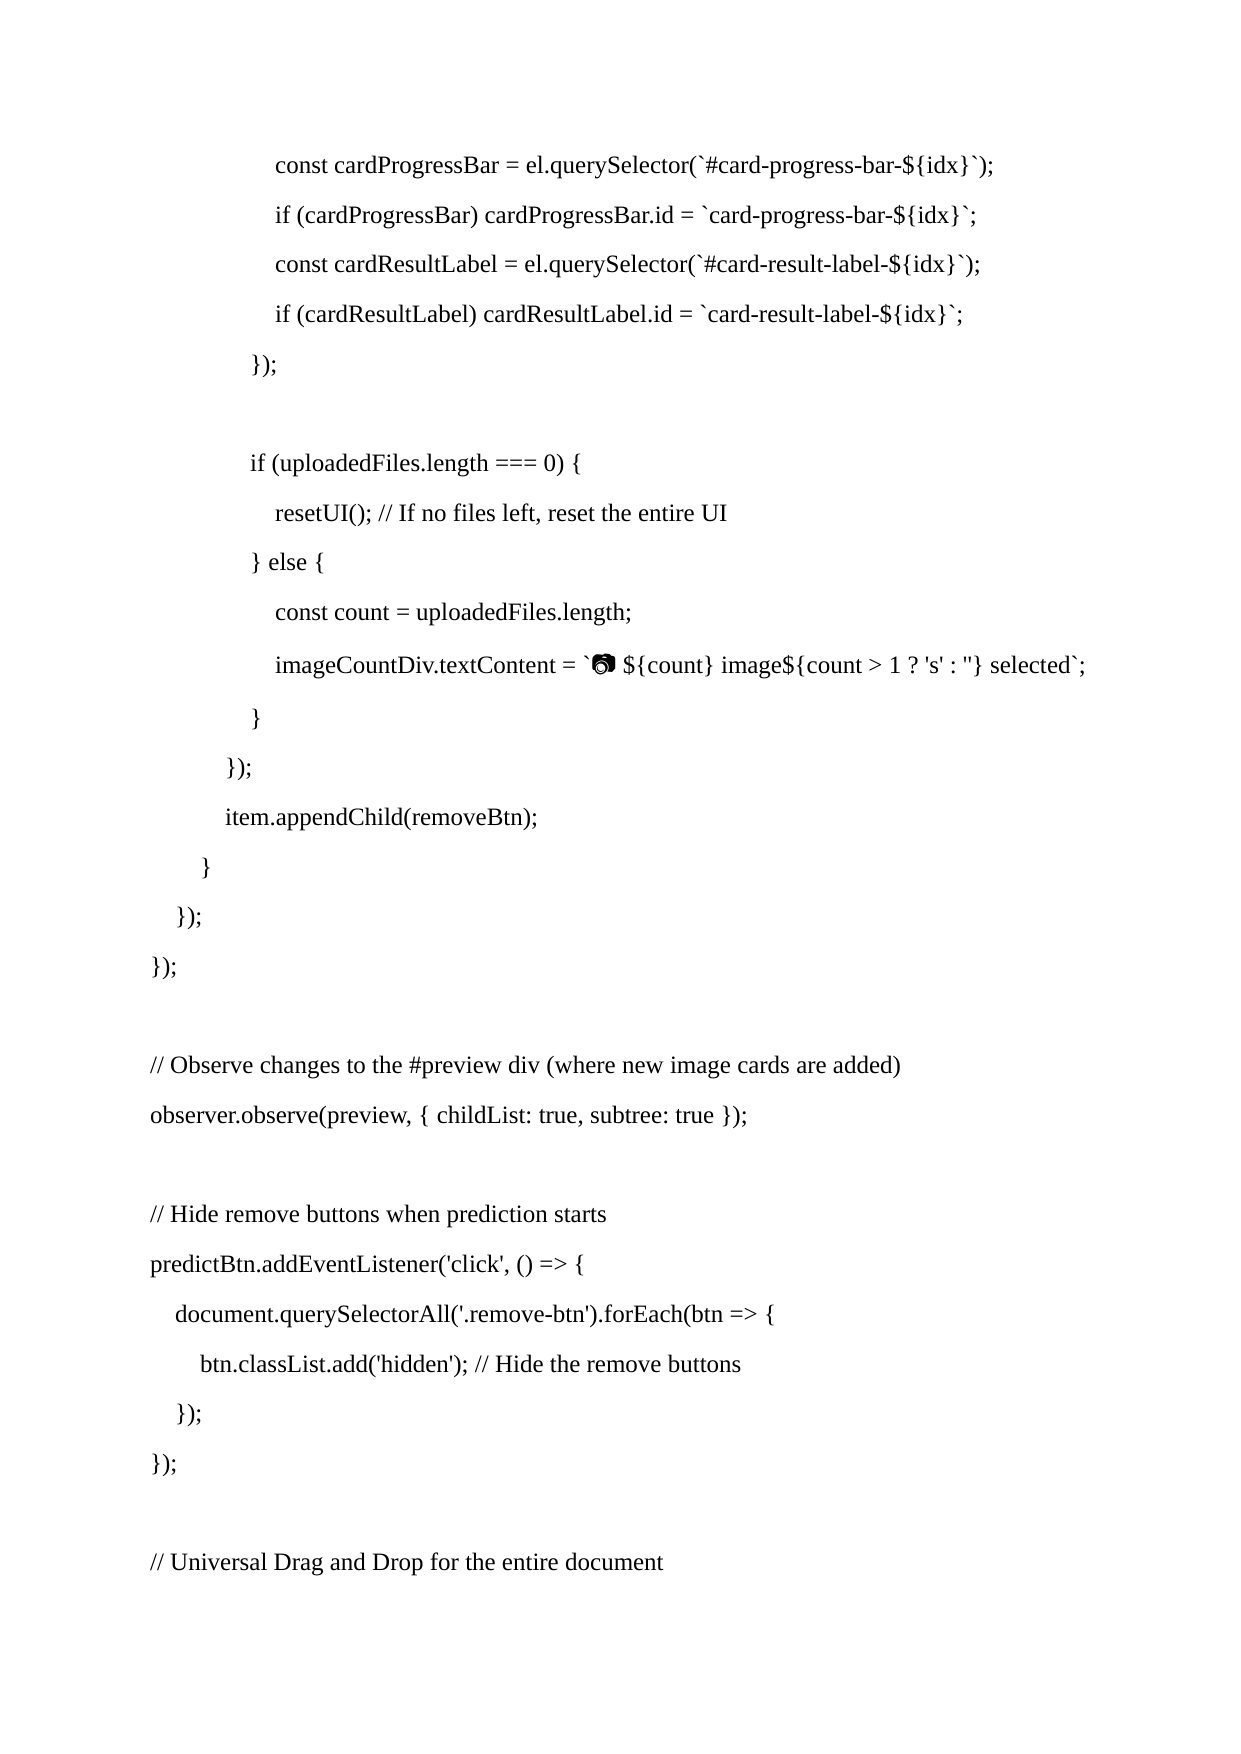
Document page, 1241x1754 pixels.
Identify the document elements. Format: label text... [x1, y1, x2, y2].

text } [150, 852, 1090, 881]
text }); [150, 1448, 1090, 1477]
text if (cardResultLabel) cardResultLabel.id = `card-result-label-${idx}`; [150, 299, 1090, 328]
text const cardProgressBar = el.querySelector(`#card-progress-bar-${idx}`); [150, 150, 1090, 179]
text const count = uploadedFiles.length; [150, 597, 1090, 626]
text }); [150, 951, 1090, 980]
text item.appendChild(removeBtn); [150, 802, 1090, 831]
text predictBtn.addEventListener('click', () => { [150, 1249, 1090, 1278]
text resetUI(); // If no files left, reset the entire UI [150, 498, 1090, 527]
text // Hide remove buttons when prediction starts [150, 1199, 1090, 1228]
text }); [150, 349, 1090, 377]
text // Universal Drag and Drop for the entire document [150, 1547, 1090, 1576]
text // Observe changes to the #preview div (where new image cards are added) [150, 1051, 1090, 1079]
text } [150, 703, 1090, 731]
text if (cardProgressBar) cardProgressBar.id = `card-progress-bar-${idx}`; [150, 200, 1090, 228]
text btn.classList.add('hidden'); // Hide the remove buttons [150, 1349, 1090, 1377]
text const cardResultLabel = el.querySelector(`#card-result-label-${idx}`); [150, 249, 1090, 278]
text }); [150, 1398, 1090, 1427]
text }); [150, 901, 1090, 930]
text observer.observe(preview, { childList: true, subtree: true }); [150, 1100, 1090, 1129]
text imageCountDiv.textContent = `📷 ${count} image${count > 1 ? 's' : ''} selected`; [150, 647, 1090, 681]
text } else { [150, 547, 1090, 576]
text if (uploadedFiles.length === 0) { [150, 448, 1090, 477]
text }); [150, 752, 1090, 781]
text document.querySelectorAll('.remove-btn').forEach(btn => { [150, 1299, 1090, 1328]
